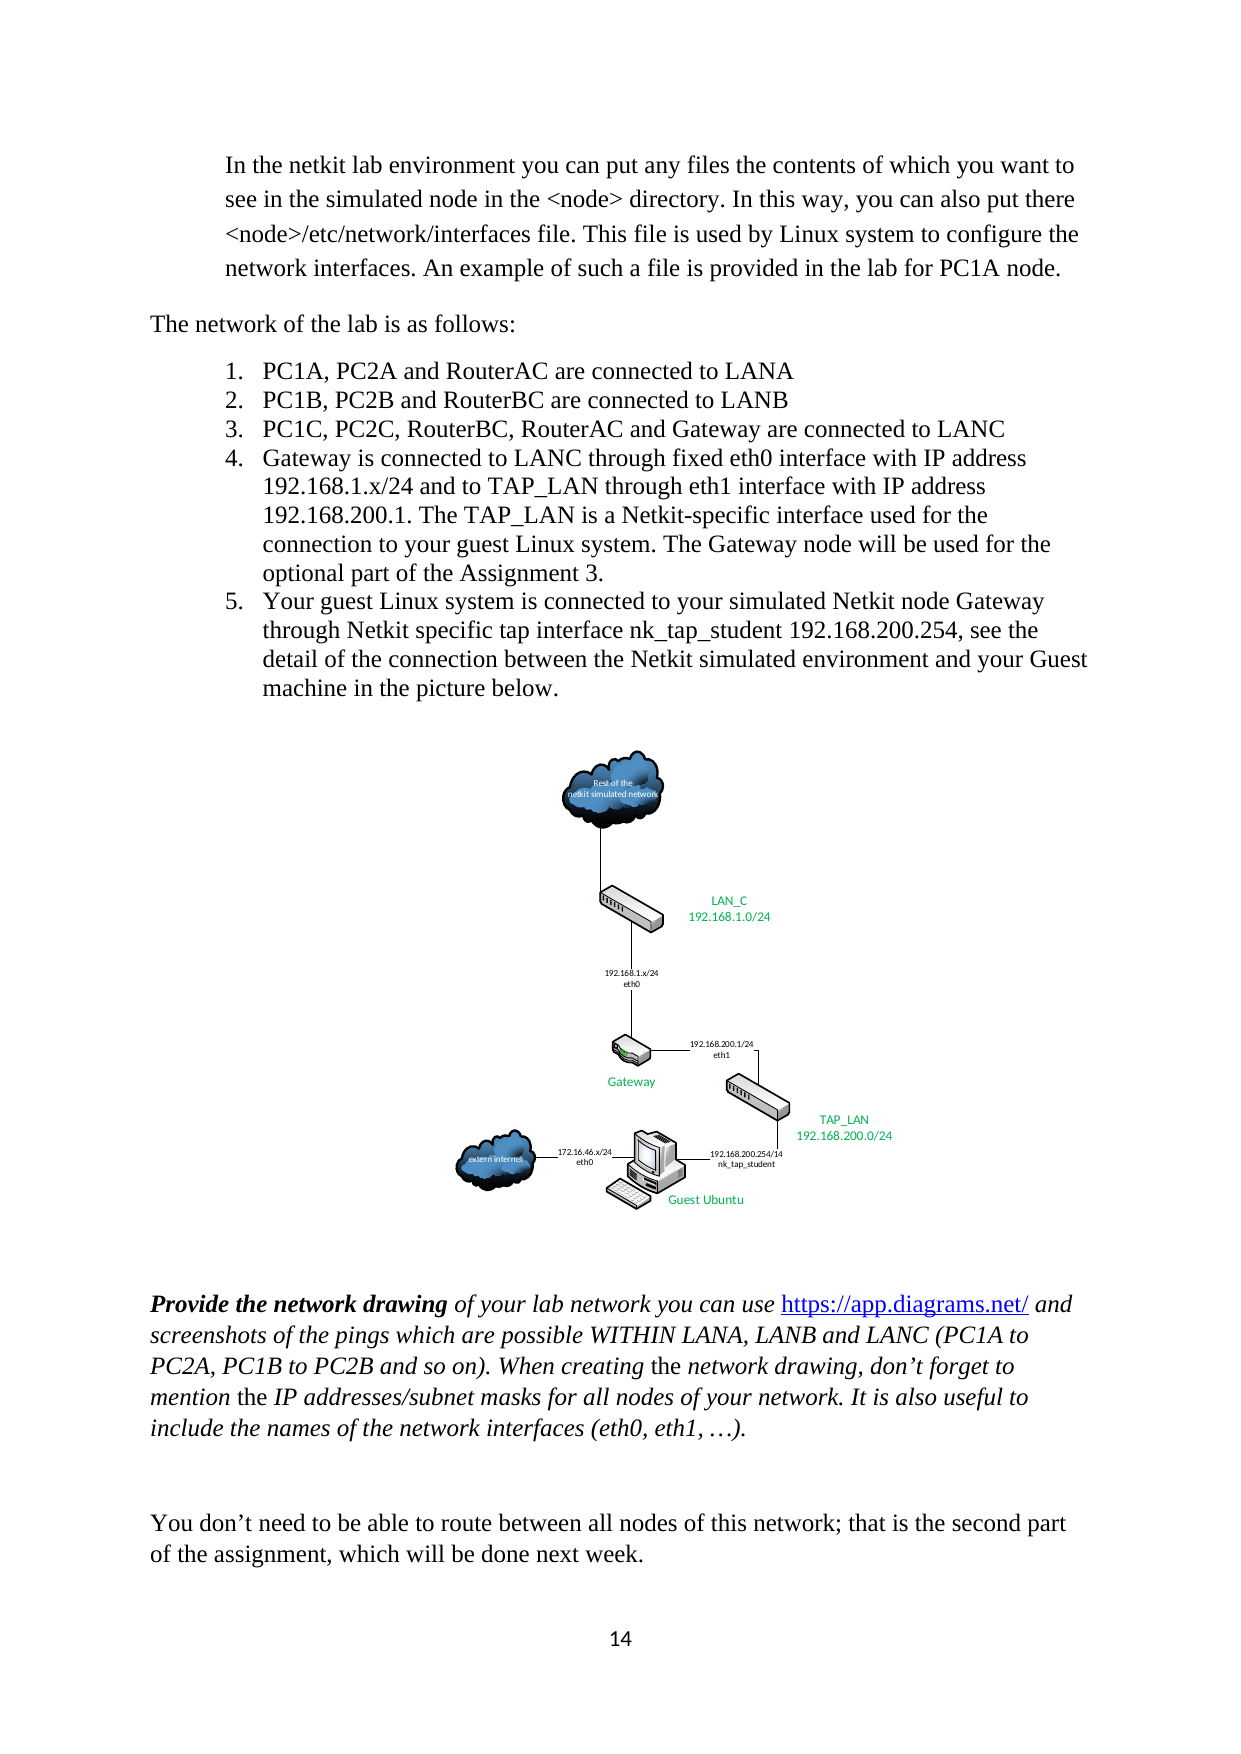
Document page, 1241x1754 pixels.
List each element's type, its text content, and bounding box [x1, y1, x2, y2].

list PC1A, PC2A and RouterAC are connected to LANA [225, 356, 1090, 385]
text The network of the lab is as follows: [150, 309, 1090, 337]
list PC1B, PC2B and RouterBC are connected to LANB [225, 385, 1090, 414]
text You don’t need to be able to route between all nodes of this network; that is the second part of the assignment, which will be done next week. [150, 1508, 1090, 1568]
list PC1C, PC2C, RouterBC, RouterAC and Gateway are connected to LANC [225, 414, 1090, 443]
list Gateway is connected to LANC through fixed eth0 interface with IP address 192.168.1.x/24 and to TAP_LAN through eth1 interface with IP address 192.168.200.1. The TAP_LAN is a Netkit-specific interface used for the connection to your guest Linux system. The Gateway node will be used for the optional part of the Assignment 3. [225, 443, 1090, 586]
text Provide the network drawing of your lab network you can use https://app.diagrams.net/ and screenshots of the pings which are possible WITHIN LANA, LANB and LANC (PC1A to PC2A, PC1B to PC2B and so on). When creating the network drawing, don’t forget to mention the IP addresses/subnet masks for all nodes of your network. It is also useful to include the names of the network interfaces (eth0, eth1, …). [150, 1289, 1090, 1442]
list In the netkit lab environment you can put any files the contents of which you want to see in the simulated node in the <node> directory. In this way, you can also put there <node>/etc/network/interfaces file. This file is used by Linux system to configure the network interfaces. An example of such a file is provided in the lab for PC1A node. [225, 150, 1090, 282]
list Your guest Linux system is connected to your simulated Netkit node Gateway through Netkit specific tap interface nk_tap_student 192.168.200.254, see the detail of the connection between the Netkit simulated environment and your Guest machine in the picture below. [225, 586, 1090, 701]
